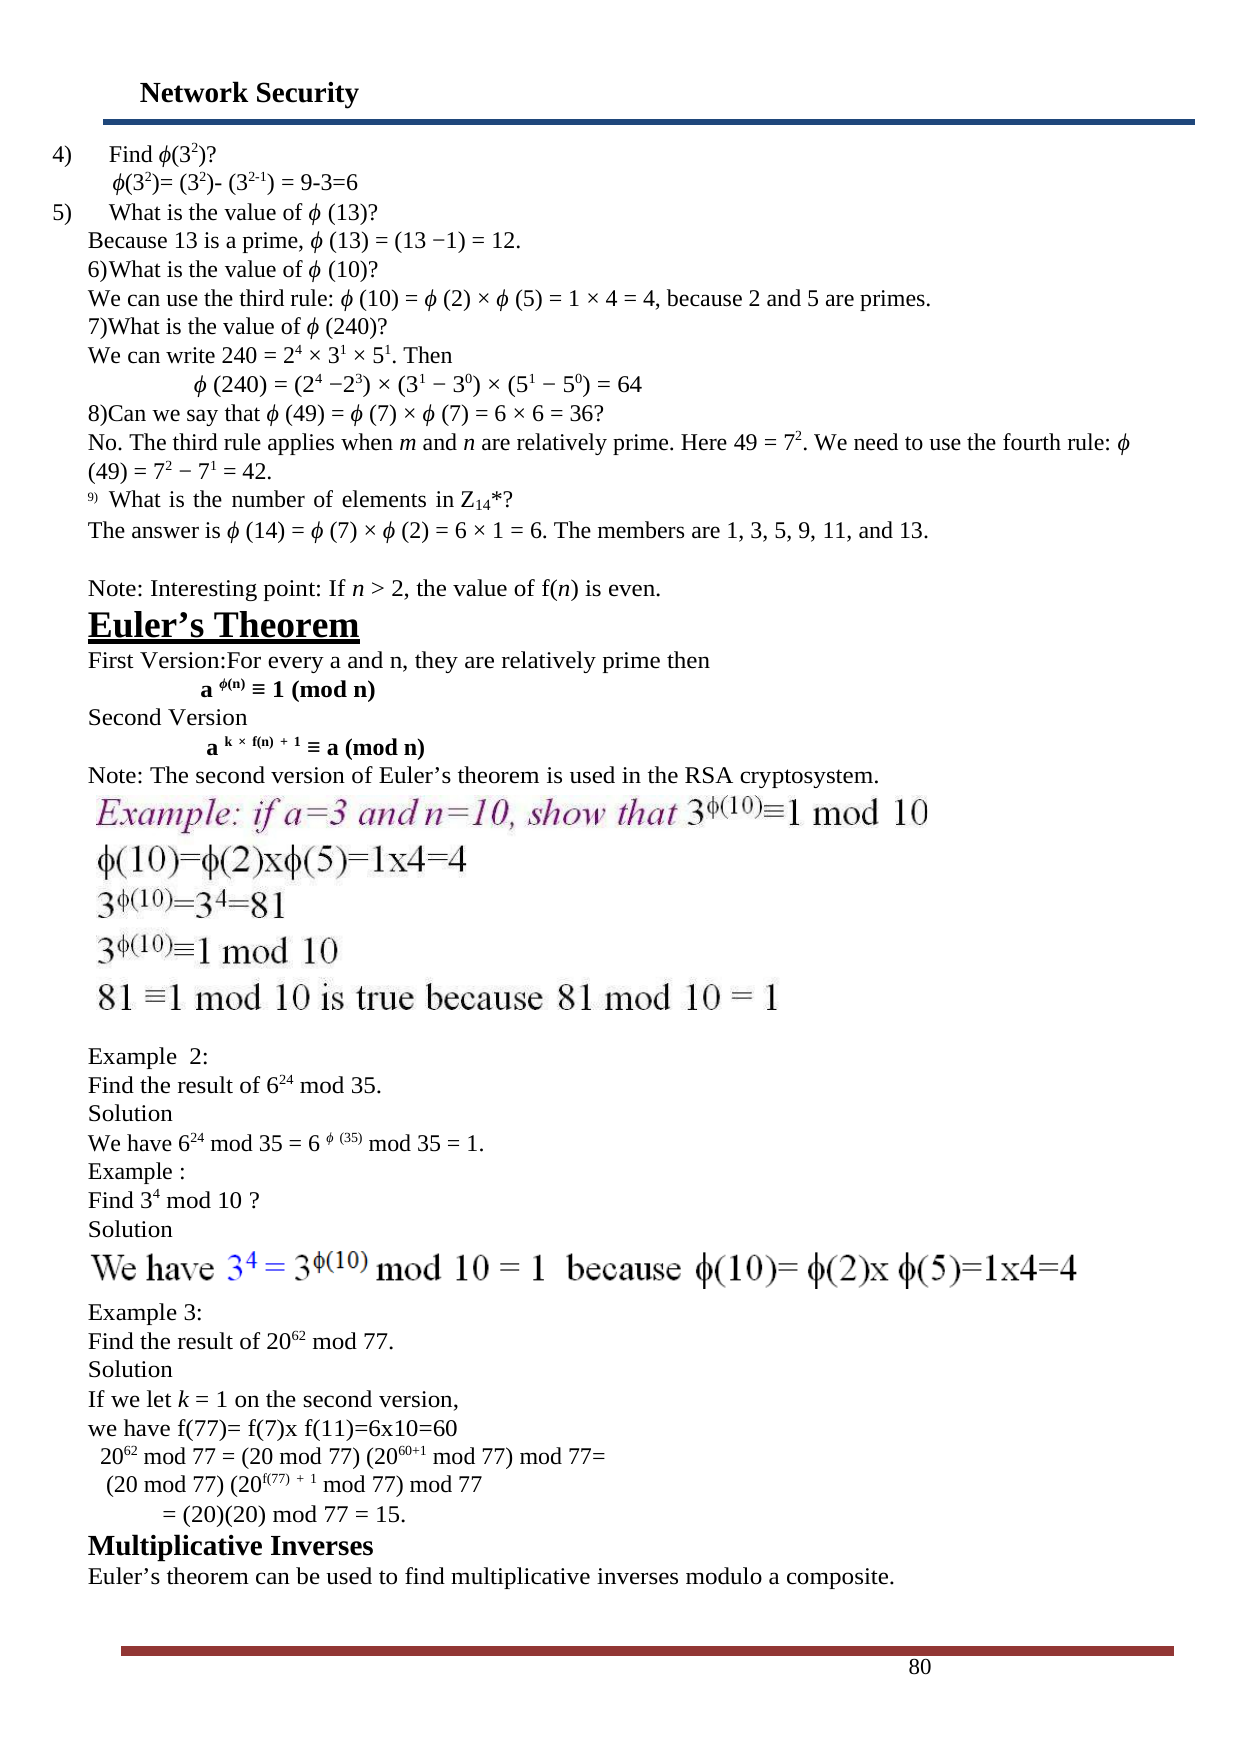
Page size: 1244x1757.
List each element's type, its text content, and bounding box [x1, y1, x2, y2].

text (49) = 72 − 71 = 42. [88, 457, 1204, 484]
text (20 mod 77) (20f(77) + 1 mod 77) mod 77 [106, 1470, 1204, 1498]
text Find the result of 624 mod 35. Solution [88, 1071, 385, 1127]
text If we let k = 1 on the second version, we have f(77)= f(7)x f(11)=6x10=60 [88, 1384, 460, 1441]
text a ϕ(n) ≡ 1 (mod n) [200, 675, 1204, 703]
text Second Version [88, 703, 1204, 731]
text The answer is ϕ (14) = ϕ (7) × ϕ (2) = 6 × 1 = 6. The members are 1, 3, 5, 9, 11, and 13. [88, 516, 1204, 544]
text We have 624 mod 35 = 6 ϕ (35) mod 35 = 1. Example : [88, 1129, 492, 1185]
picture [96, 795, 928, 1010]
picture [90, 1251, 1077, 1289]
text Find the result of 2062 mod 77. Solution [88, 1327, 398, 1383]
text First Version:For every a and n, they are relatively prime then [88, 646, 1204, 674]
text No. The third rule applies when m and n are relatively prime. Here 49 = 72. We need to use the fourth rule: ϕ [88, 428, 1204, 455]
text Euler’s theorem can be used to find multiplicative inverses modulo a composite. [88, 1562, 1204, 1589]
text Example 2: [88, 1042, 1204, 1070]
text a k × f(n) + 1 ≡ a (mod n) [206, 733, 1204, 761]
text We can use the third rule: ϕ (10) = ϕ (2) × ϕ (5) = 1 × 4 = 4, because 2 and 5 are primes. 7)What is the value of ϕ (240)? [88, 284, 934, 340]
text 2062 mod 77 = (20 mod 77) (2060+1 mod 77) mod 77= [100, 1442, 1204, 1469]
list What is the value of ϕ (10)? [87, 255, 1204, 282]
list What is the value of ϕ (13)? [52, 198, 1204, 225]
text 8)Can we say that ϕ (49) = ϕ (7) × ϕ (7) = 6 × 6 = 36? [88, 399, 1204, 427]
subtitle Euler’s Theorem [88, 602, 1204, 645]
text ϕ (240) = (24 −23) × (31 − 30) × (51 − 50) = 64 [193, 370, 1204, 398]
text Note: Interesting point: If n > 2, the value of f(n) is even. [88, 574, 1204, 602]
text = (20)(20) mod 77 = 15. [162, 1500, 1204, 1527]
list Find ϕ(32)? [52, 140, 1204, 167]
text Because 13 is a prime, ϕ (13) = (13 −1) = 12. [88, 226, 1204, 254]
text Find 34 mod 10 ? Solution [88, 1186, 261, 1242]
text We can write 240 = 24 × 31 × 51. Then [88, 341, 1204, 368]
text ϕ(32)= (32)- (32-1) = 9-3=6 [112, 168, 1204, 196]
list What is the number of elements in Z14*? [87, 485, 1204, 515]
text Multiplicative Inverses [88, 1528, 1204, 1561]
text Note: The second version of Euler’s theorem is used in the RSA cryptosystem. [88, 761, 1204, 789]
